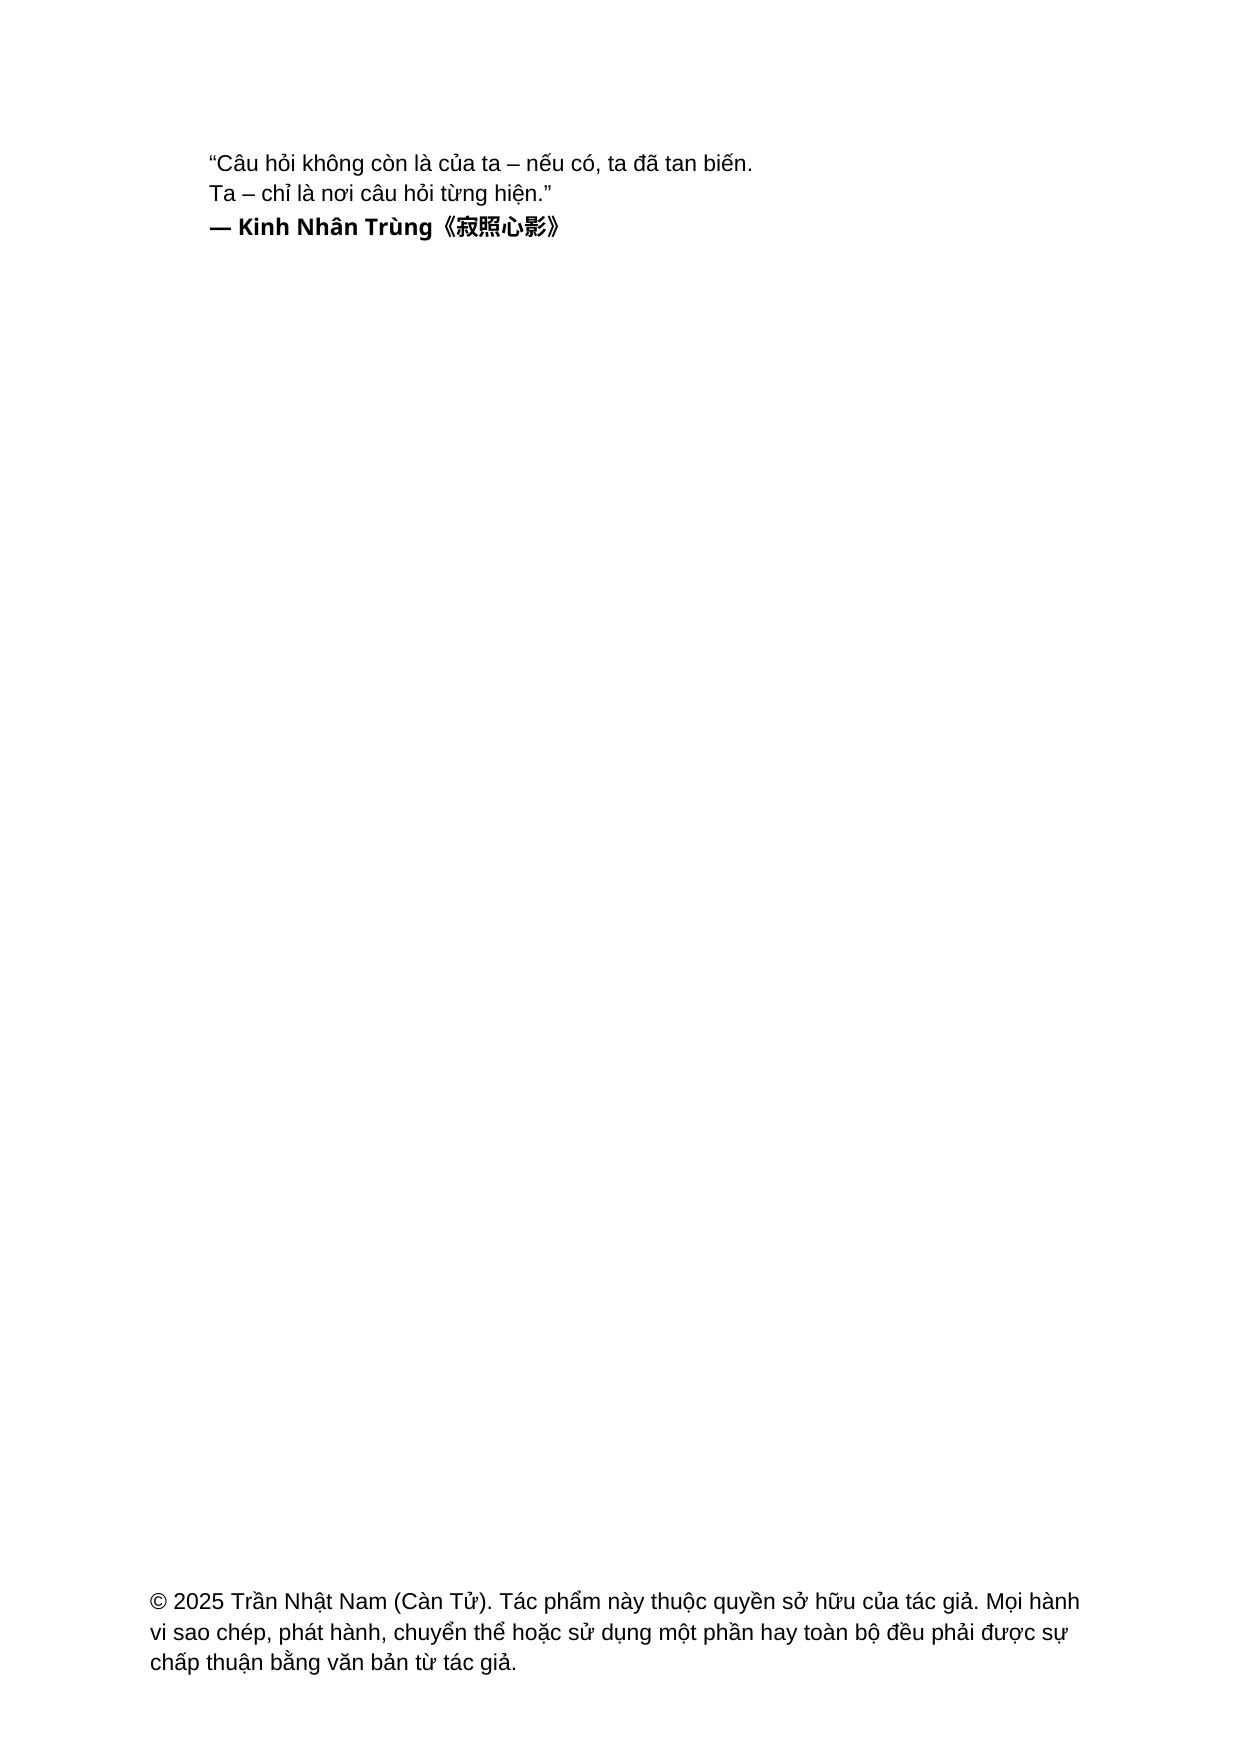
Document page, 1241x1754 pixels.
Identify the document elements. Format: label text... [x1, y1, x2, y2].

text Ta – chỉ là nơi câu hỏi từng hiện.” [209, 180, 1090, 207]
text “Câu hỏi không còn là của ta – nếu có, ta đã tan biến. [209, 150, 1090, 176]
text — Kinh Nhân Trùng《寂照心影》 [209, 210, 1090, 242]
